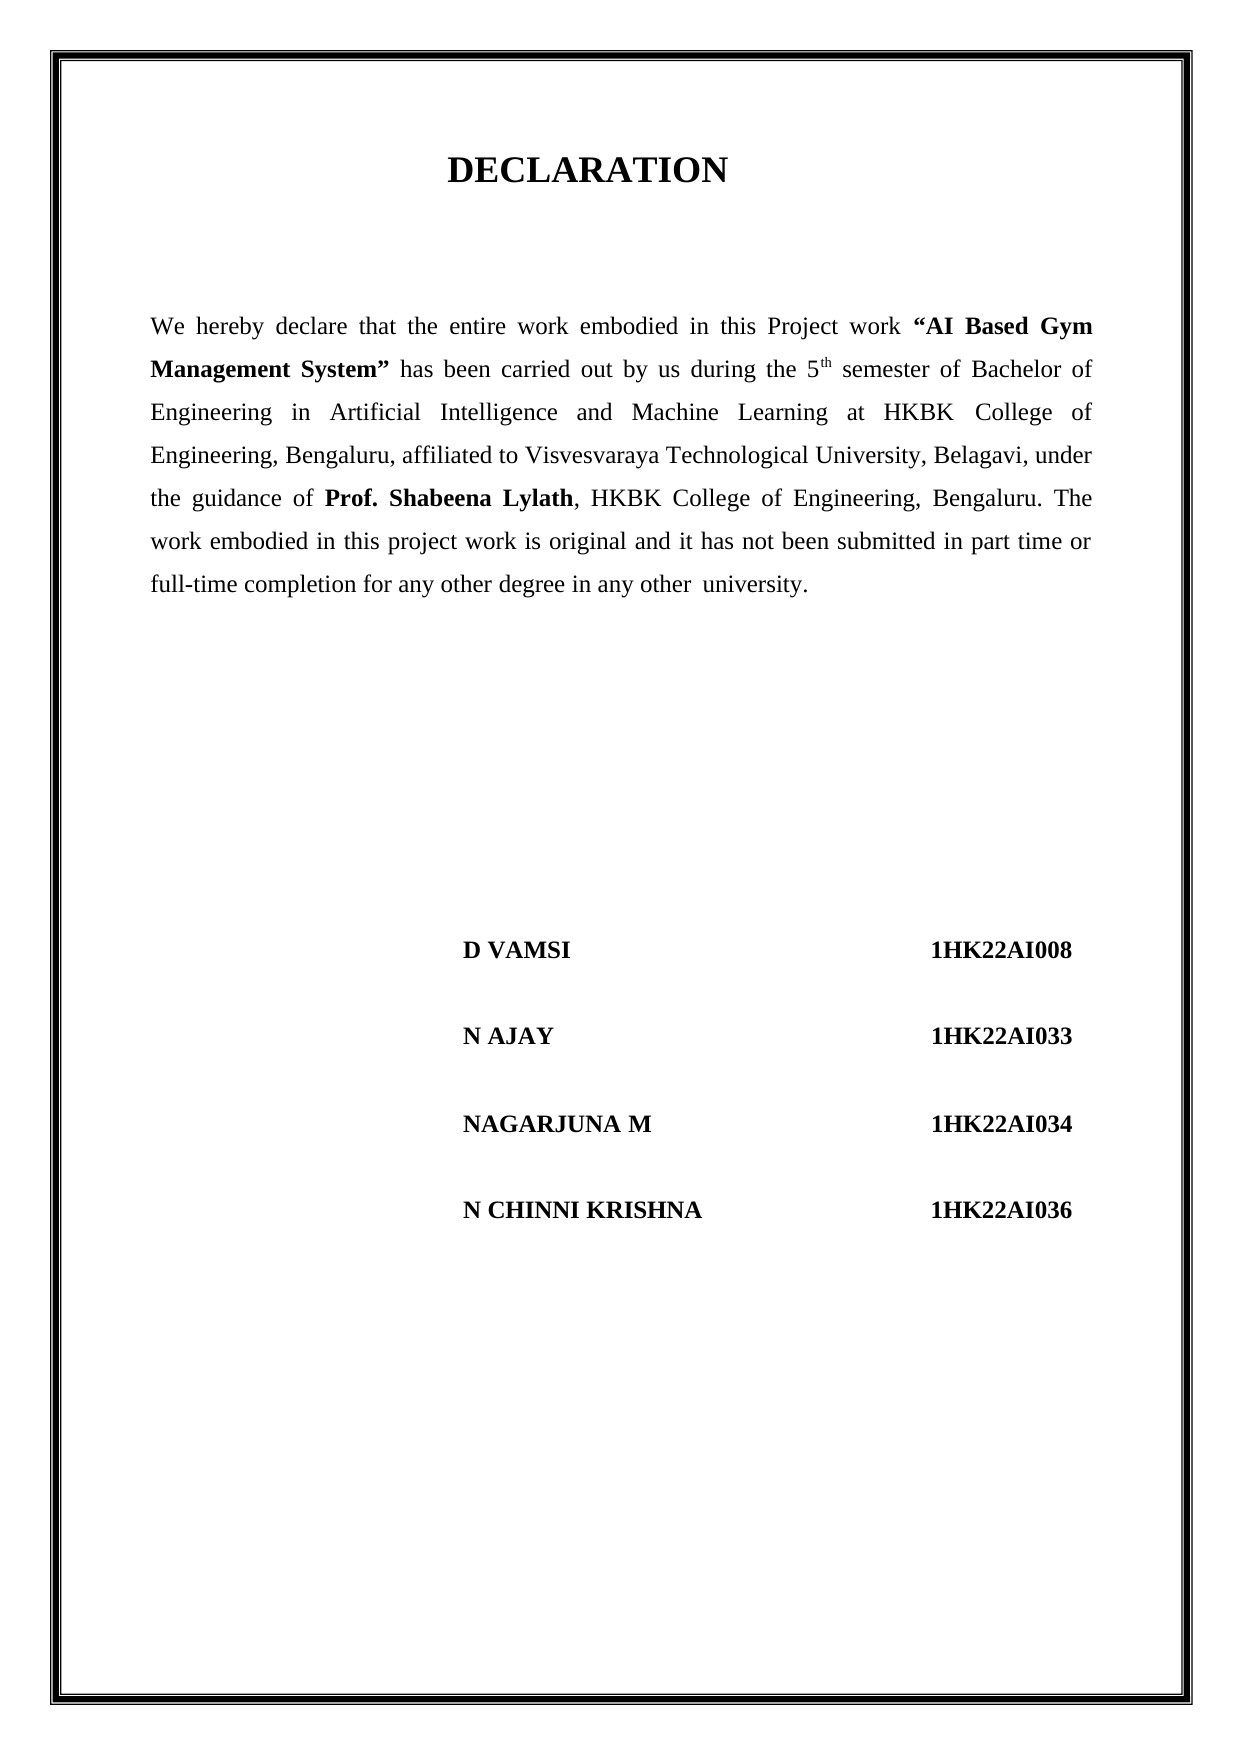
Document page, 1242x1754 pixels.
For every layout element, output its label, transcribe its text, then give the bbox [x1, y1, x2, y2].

text N CHINNI KRISHNA 1HK22AI036 [463, 1196, 1183, 1224]
subtitle DECLARATION [58, 147, 1117, 190]
text D VAMSI 1HK22AI008 [463, 935, 1183, 963]
subtitle NAGARJUNA M 1HK22AI034 [463, 1109, 1183, 1138]
text We hereby declare that the entire work embodied in this Project work “AI Based Gym Management System” has been carried out by us during the 5th semester of Bachelor of Engineering in Artificial Intelligence and Machine Learning at HKBK College of Engineering, Bengaluru, affiliated to Visvesvaraya Technological University, Belagavi, under the guidance of Prof. Shabeena Lylath, HKBK College of Engineering, Bengaluru. The work embodied in this project work is original and it has not been submitted in part time or full-time completion for any other degree in any other university. [150, 311, 1093, 598]
text N AJAY 1HK22AI033 [463, 1021, 1183, 1050]
